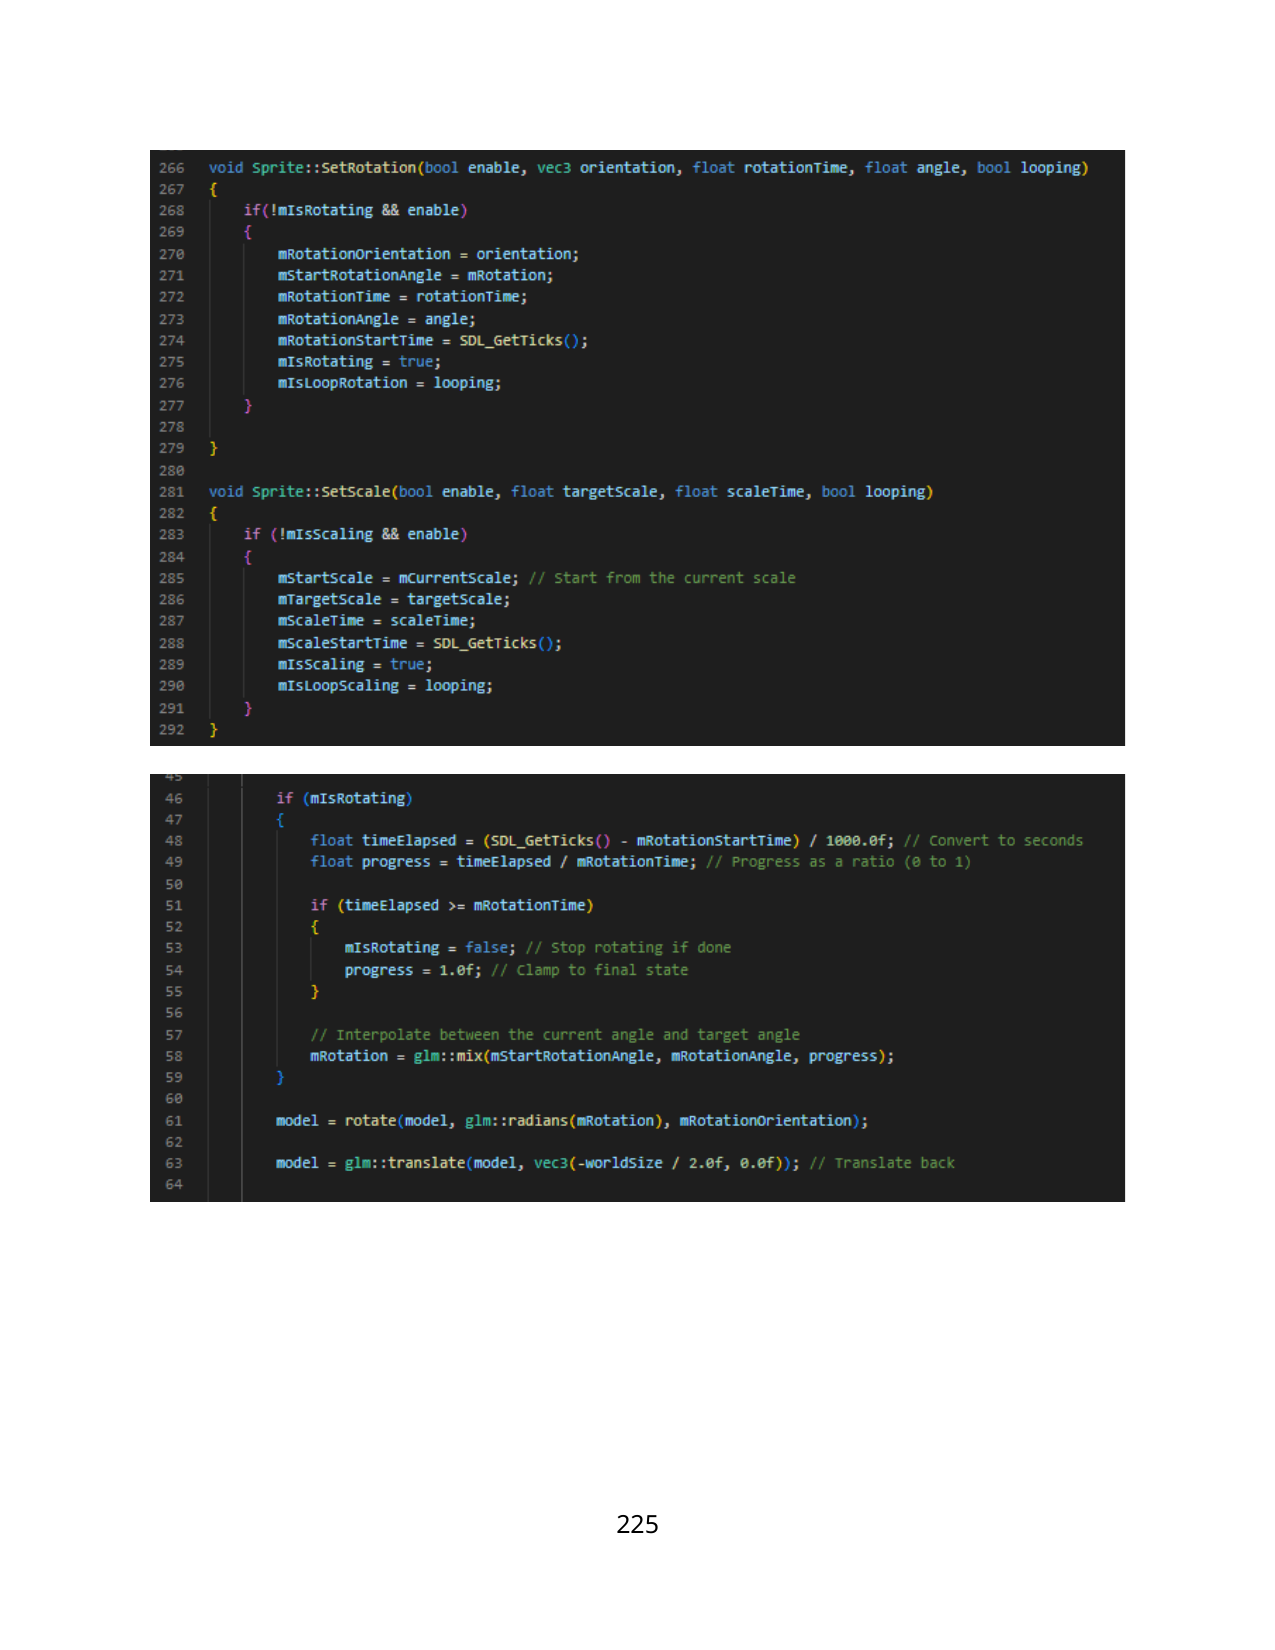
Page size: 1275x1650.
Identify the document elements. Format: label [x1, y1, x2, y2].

picture [150, 774, 1125, 1202]
picture [150, 150, 1125, 746]
